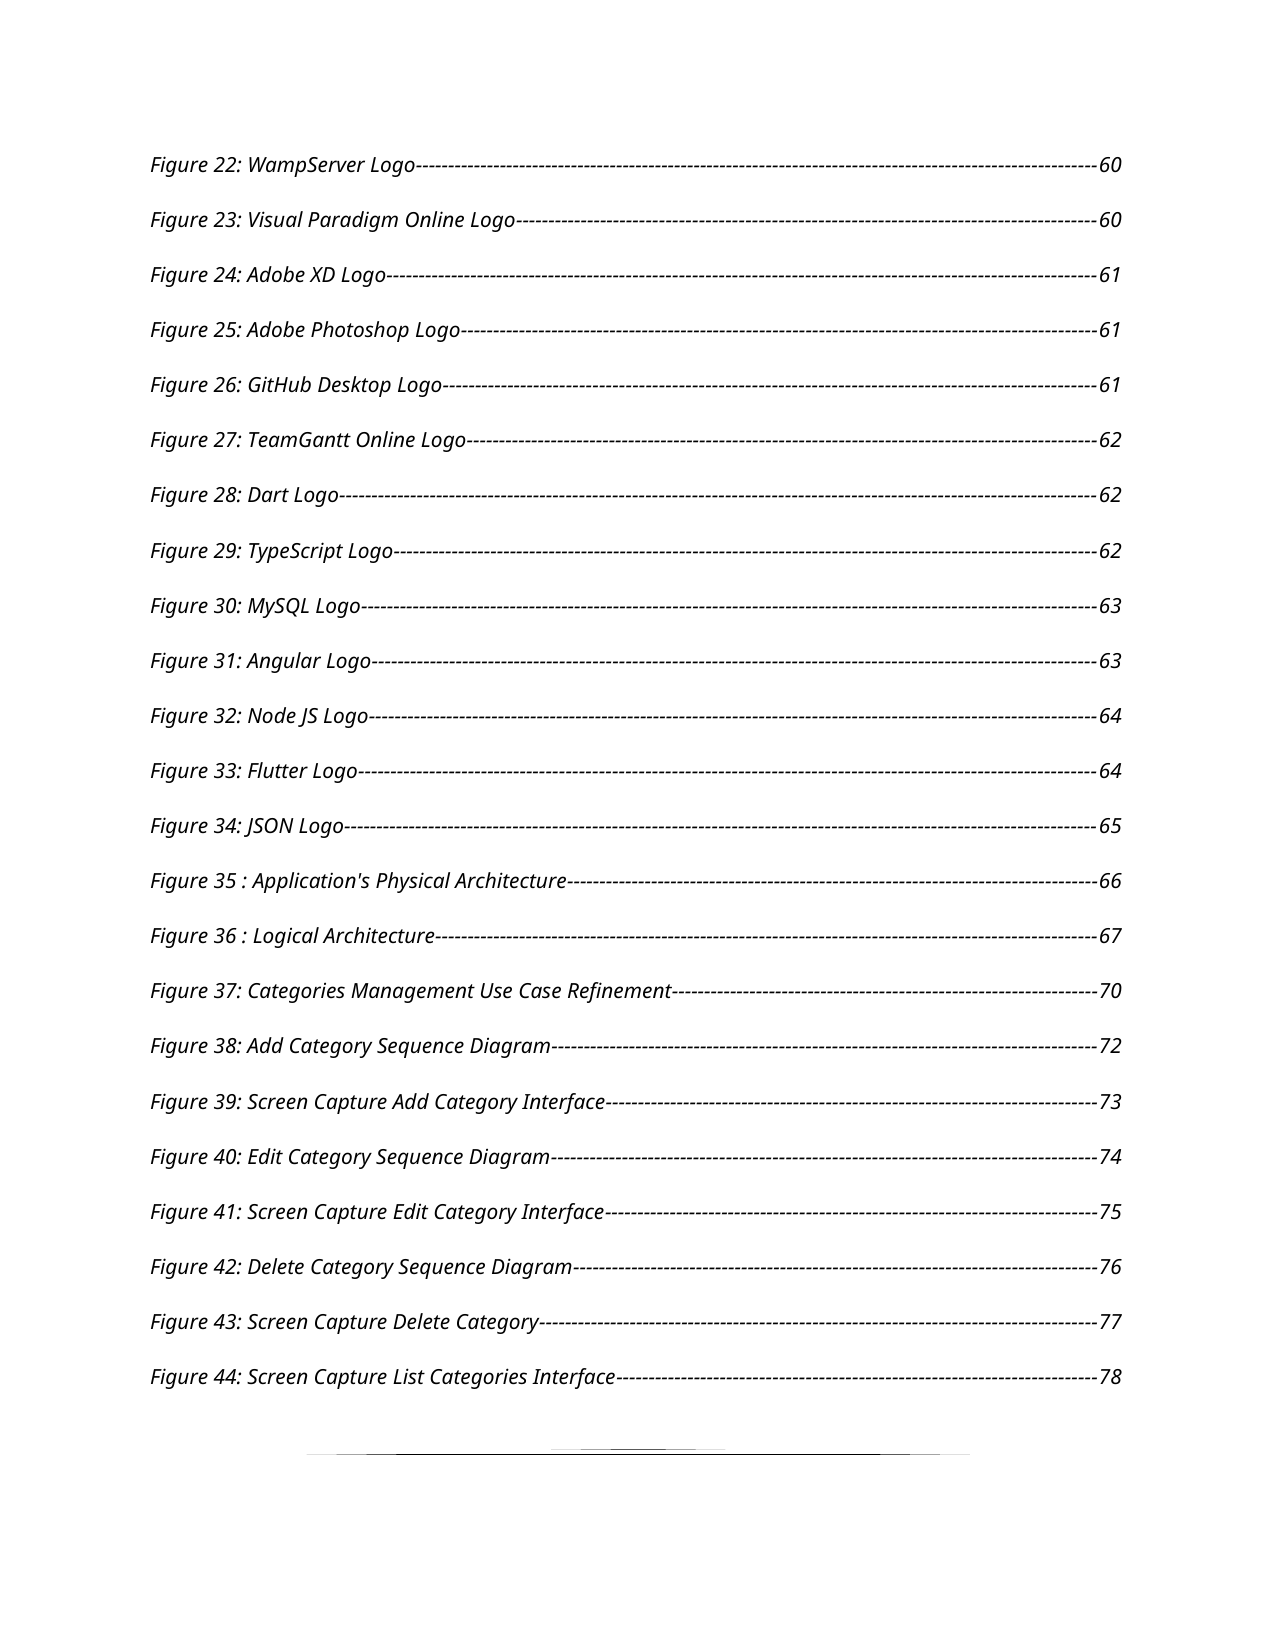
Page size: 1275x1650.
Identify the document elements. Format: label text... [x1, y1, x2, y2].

text Figure 22: WampServer Logo 60 [150, 150, 1125, 178]
text Figure 34: JSON Logo 65 [150, 811, 1125, 840]
text Figure 42: Delete Category Sequence Diagram 76 [150, 1252, 1125, 1281]
text Figure 31: Angular Logo 63 [150, 646, 1125, 674]
text Figure 29: TypeScript Logo 62 [150, 536, 1125, 564]
text Figure 36 : Logical Architecture 67 [150, 921, 1125, 950]
text Figure 26: GitHub Desktop Logo 61 [150, 370, 1125, 399]
text Figure 33: Flutter Logo 64 [150, 756, 1125, 784]
text Figure 41: Screen Capture Edit Category Interface 75 [150, 1197, 1125, 1225]
text Figure 40: Edit Category Sequence Diagram 74 [150, 1142, 1125, 1170]
text Figure 43: Screen Capture Delete Category 77 [150, 1307, 1125, 1336]
text Figure 39: Screen Capture Add Category Interface 73 [150, 1087, 1125, 1115]
text Figure 38: Add Category Sequence Diagram 72 [150, 1032, 1125, 1060]
text Figure 32: Node JS Logo 64 [150, 701, 1125, 729]
text Figure 35 : Application's Physical Architecture 66 [150, 866, 1125, 895]
text Figure 30: MySQL Logo 63 [150, 591, 1125, 619]
text Figure 28: Dart Logo 62 [150, 481, 1125, 509]
text Figure 24: Adobe XD Logo 61 [150, 260, 1125, 289]
text Figure 44: Screen Capture List Categories Interface 78 [150, 1362, 1125, 1391]
text Figure 25: Adobe Photoshop Logo 61 [150, 315, 1125, 344]
text Figure 23: Visual Paradigm Online Logo 60 [150, 205, 1125, 233]
text Figure 27: TeamGantt Online Logo 62 [150, 426, 1125, 454]
text Figure 37: Categories Management Use Case Refinement 70 [150, 977, 1125, 1005]
